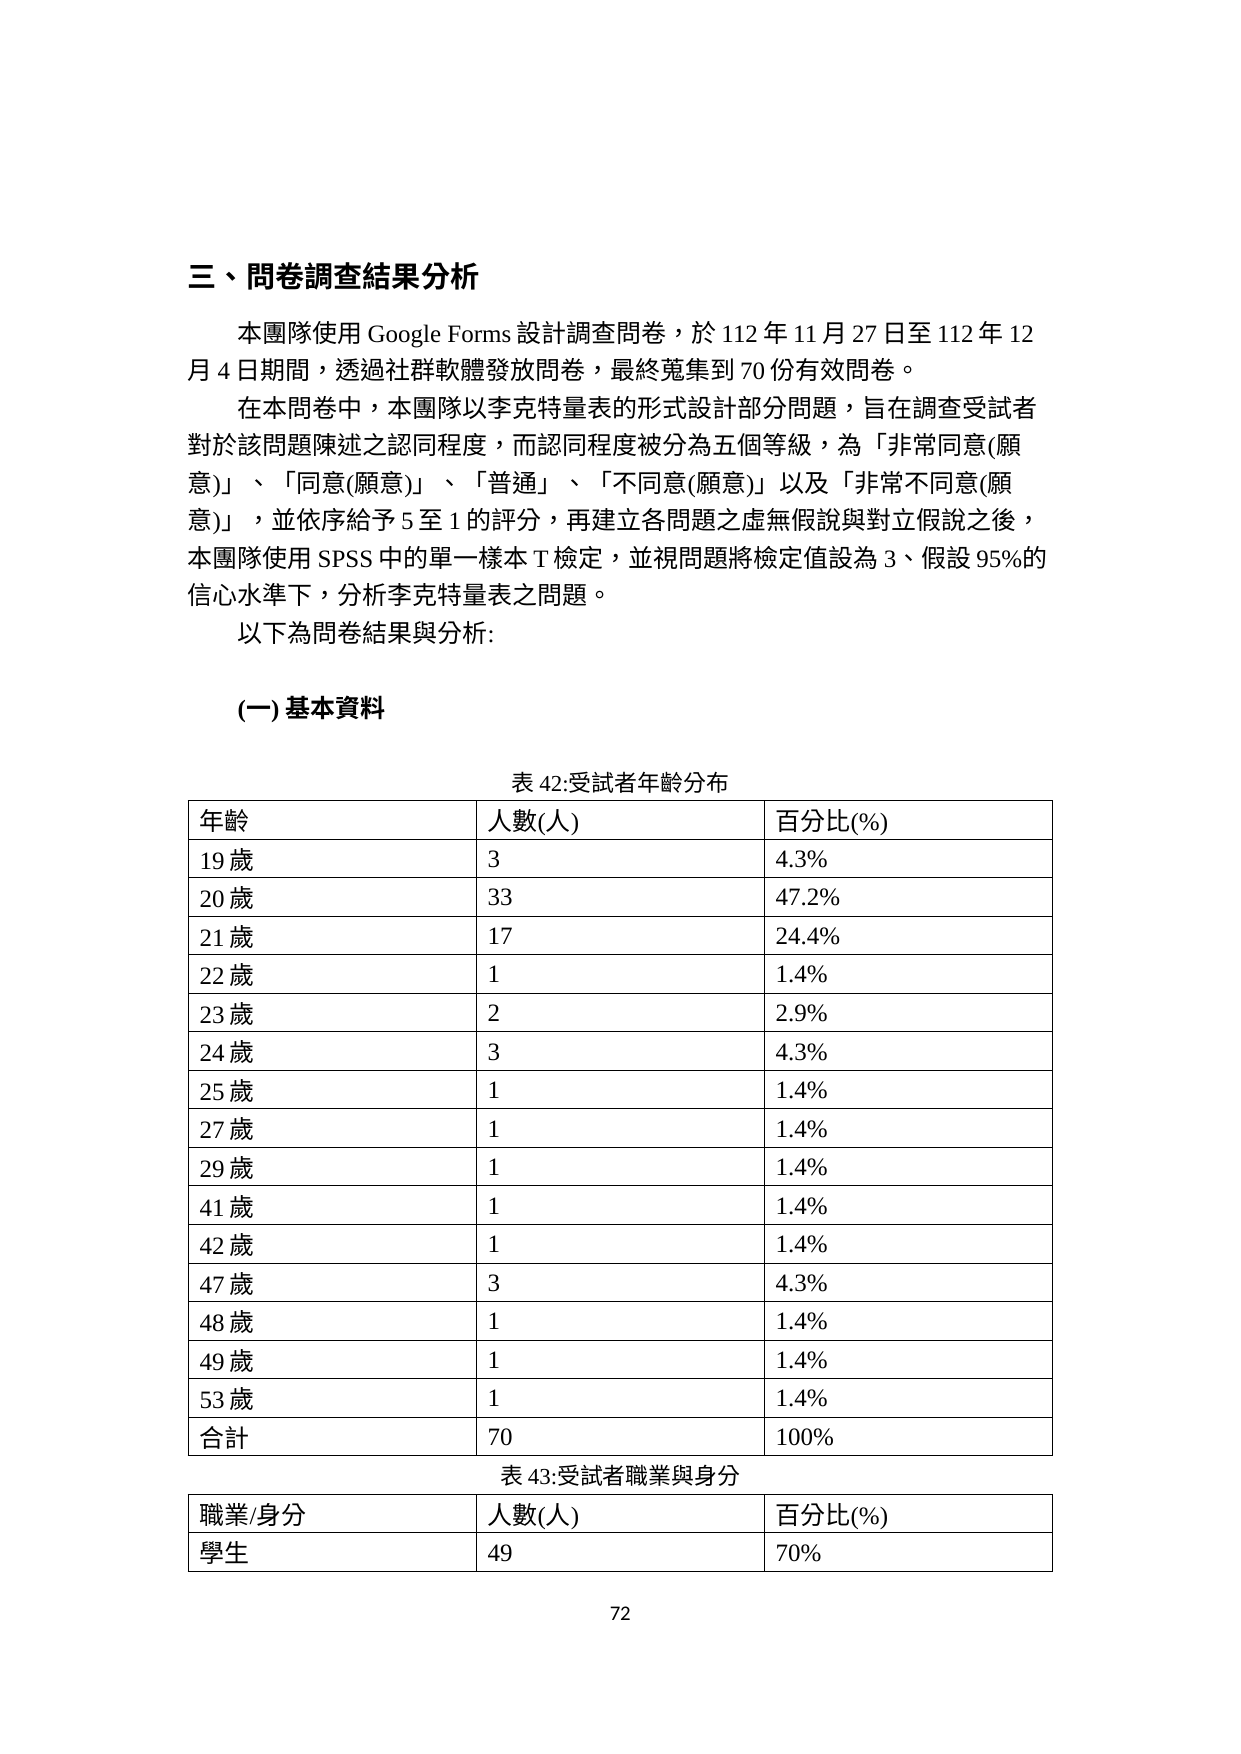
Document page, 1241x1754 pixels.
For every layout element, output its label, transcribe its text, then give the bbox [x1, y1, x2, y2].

table_cell 1.4% [765, 1071, 1052, 1108]
text 在本問卷中，本團隊以李克特量表的形式設計部分問題，旨在調查受試者對於該問題陳述之認同程度，而認同程度被分為五個等級，為「非常同意(願意)」、「同意(願意)」、「普通」、「不同意(願意)」以及「非常不同意(願意)」，並依序給予5至1的評分，再建立各問題之虛無假說與對立假說之後，本團隊使用SPSS中的單一樣本T檢定，並視問題將檢定值設為3、假設95%的信心水準下，分析李克特量表之問題。 [187, 387, 1053, 612]
text 本團隊使用Google Forms設計調查問卷，於112年11月27日至112年12月4日期間，透過社群軟體發放問卷，最終蒐集到70份有效問卷。 [187, 312, 1053, 387]
table_cell 1.4% [765, 1341, 1052, 1378]
table_cell 1.4% [765, 1379, 1052, 1417]
table_cell 4.3% [765, 840, 1052, 877]
table_cell 49 [477, 1533, 764, 1571]
table_header 職業/身分 [189, 1495, 476, 1532]
table_cell 70% [765, 1533, 1052, 1571]
table_header 百分比(%) [765, 1495, 1052, 1532]
table_cell 27歲 [189, 1109, 476, 1147]
table_cell 2.9% [765, 994, 1052, 1031]
table_cell 1.4% [765, 955, 1052, 993]
table_cell 24.4% [765, 917, 1052, 954]
table_header 百分比(%) [765, 801, 1052, 838]
table_cell 48歲 [189, 1302, 476, 1339]
text 表42:受試者年齡分布 [187, 762, 1053, 800]
table_cell 47歲 [189, 1264, 476, 1301]
table_cell 3 [477, 840, 764, 877]
table_cell 19歲 [189, 840, 476, 877]
table_cell 學生 [189, 1533, 476, 1571]
text 表43:受試者職業與身分 [187, 1456, 1053, 1494]
table_cell 1 [477, 1148, 764, 1185]
table_cell 33 [477, 878, 764, 916]
table_cell 1 [477, 955, 764, 993]
table_cell 1 [477, 1341, 764, 1378]
table_header 人數(人) [477, 801, 764, 838]
table_cell 41歲 [189, 1186, 476, 1224]
table_cell 1 [477, 1302, 764, 1339]
table_cell 1 [477, 1071, 764, 1108]
table_cell 47.2% [765, 878, 1052, 916]
table_cell 70 [477, 1418, 764, 1455]
table_cell 22歲 [189, 955, 476, 993]
text 三、問卷調查結果分析 [187, 237, 1053, 312]
text 以下為問卷結果與分析: [187, 612, 1053, 650]
table_cell 53歲 [189, 1379, 476, 1417]
table_cell 1.4% [765, 1109, 1052, 1147]
table_cell 25歲 [189, 1071, 476, 1108]
table_cell 1 [477, 1186, 764, 1224]
text (一) 基本資料 [187, 687, 1053, 725]
table_cell 3 [477, 1264, 764, 1301]
table_cell 1 [477, 1225, 764, 1262]
table_cell 2 [477, 994, 764, 1031]
table_cell 49歲 [189, 1341, 476, 1378]
table_cell 1.4% [765, 1225, 1052, 1262]
table_cell 1.4% [765, 1186, 1052, 1224]
table_cell 1 [477, 1109, 764, 1147]
table_cell 100% [765, 1418, 1052, 1455]
table_cell 29歲 [189, 1148, 476, 1185]
table_cell 23歲 [189, 994, 476, 1031]
table_cell 20歲 [189, 878, 476, 916]
table_cell 1.4% [765, 1148, 1052, 1185]
table_cell 17 [477, 917, 764, 954]
table_cell 3 [477, 1032, 764, 1070]
table_cell 合計 [189, 1418, 476, 1455]
table_cell 42歲 [189, 1225, 476, 1262]
table_cell 1.4% [765, 1302, 1052, 1339]
table_cell 1 [477, 1379, 764, 1417]
table_cell 24歲 [189, 1032, 476, 1070]
table_cell 21歲 [189, 917, 476, 954]
table_header 年齡 [189, 801, 476, 838]
table_cell 4.3% [765, 1264, 1052, 1301]
table_header 人數(人) [477, 1495, 764, 1532]
table_cell 4.3% [765, 1032, 1052, 1070]
